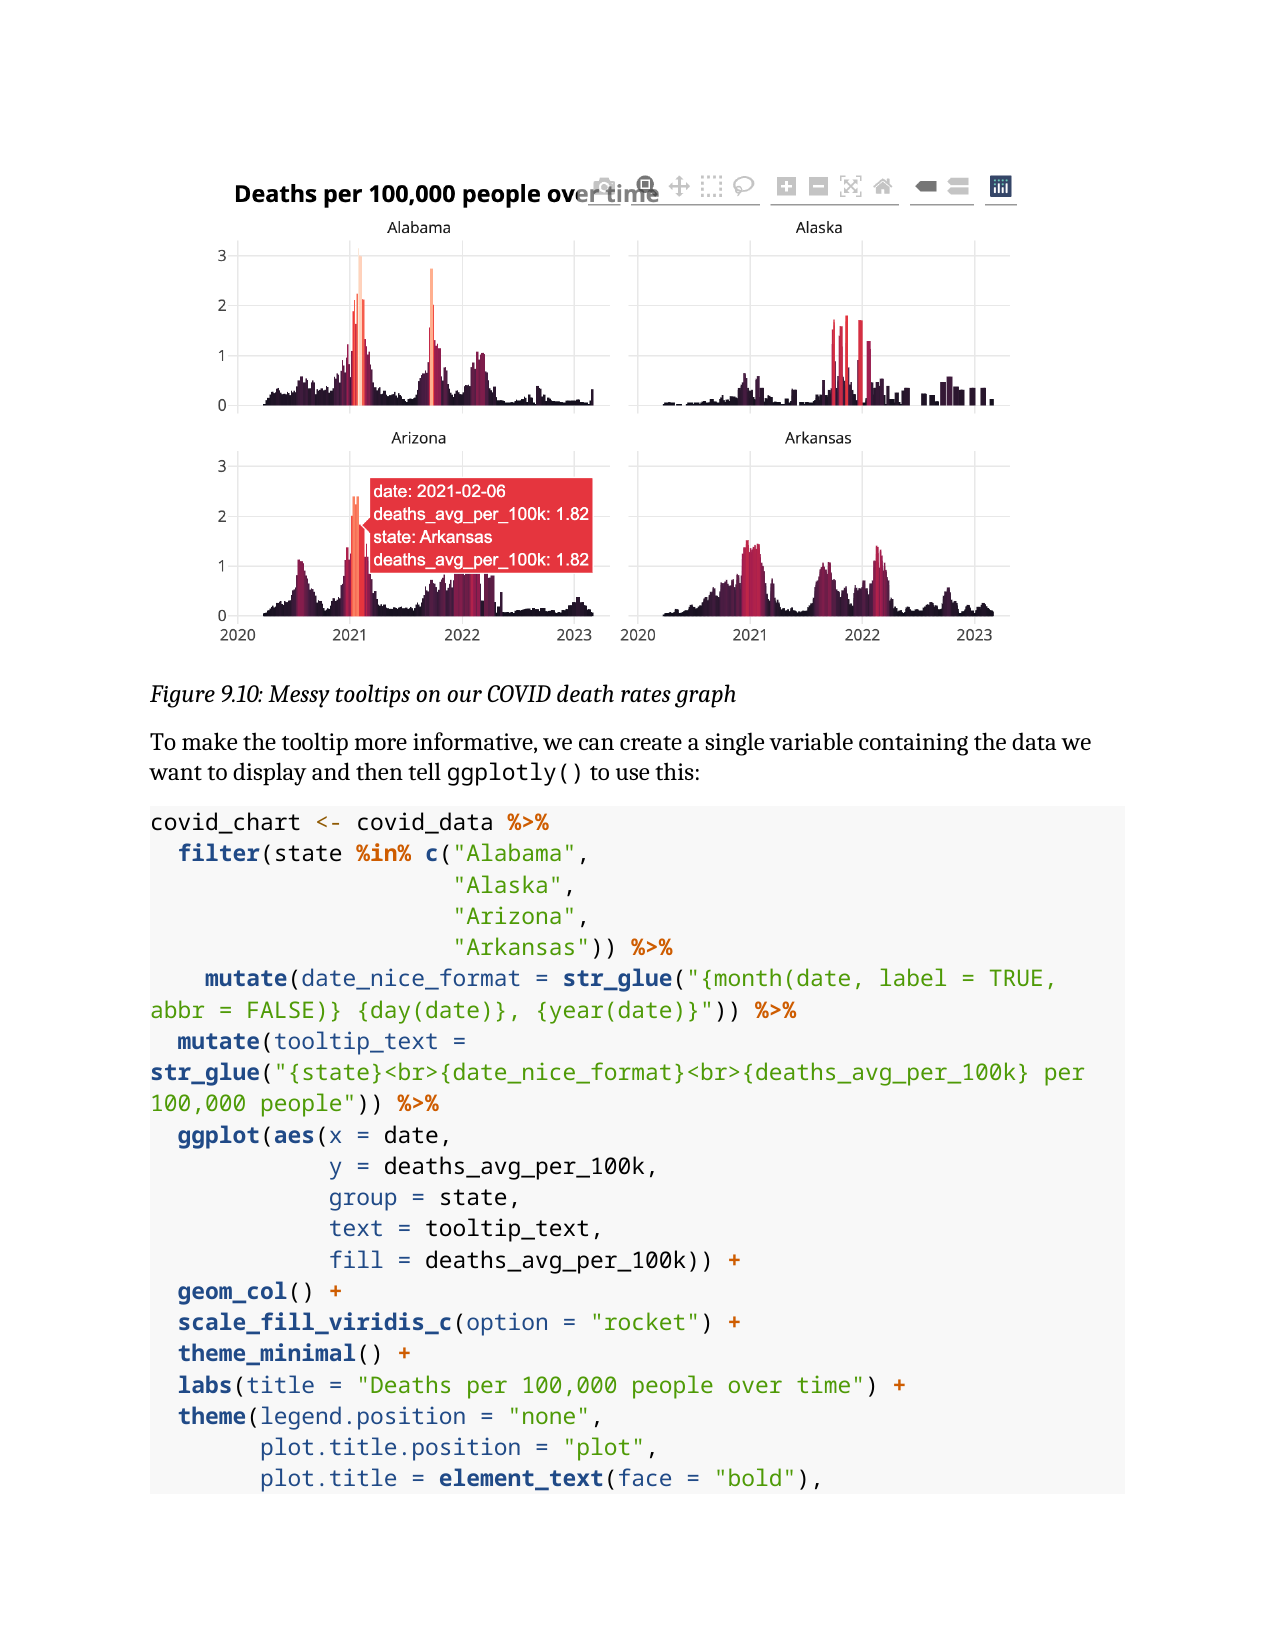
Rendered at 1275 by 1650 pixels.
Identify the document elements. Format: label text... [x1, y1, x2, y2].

picture [168, 150, 1044, 659]
text To make the tooltip more informative, we can create a single variable containing the data we want to display and then tell ggplotly() to use this: [150, 727, 1125, 787]
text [150, 806, 1125, 1494]
text Figure 9.10: Messy tooltips on our COVID death rates graph [150, 680, 1125, 709]
